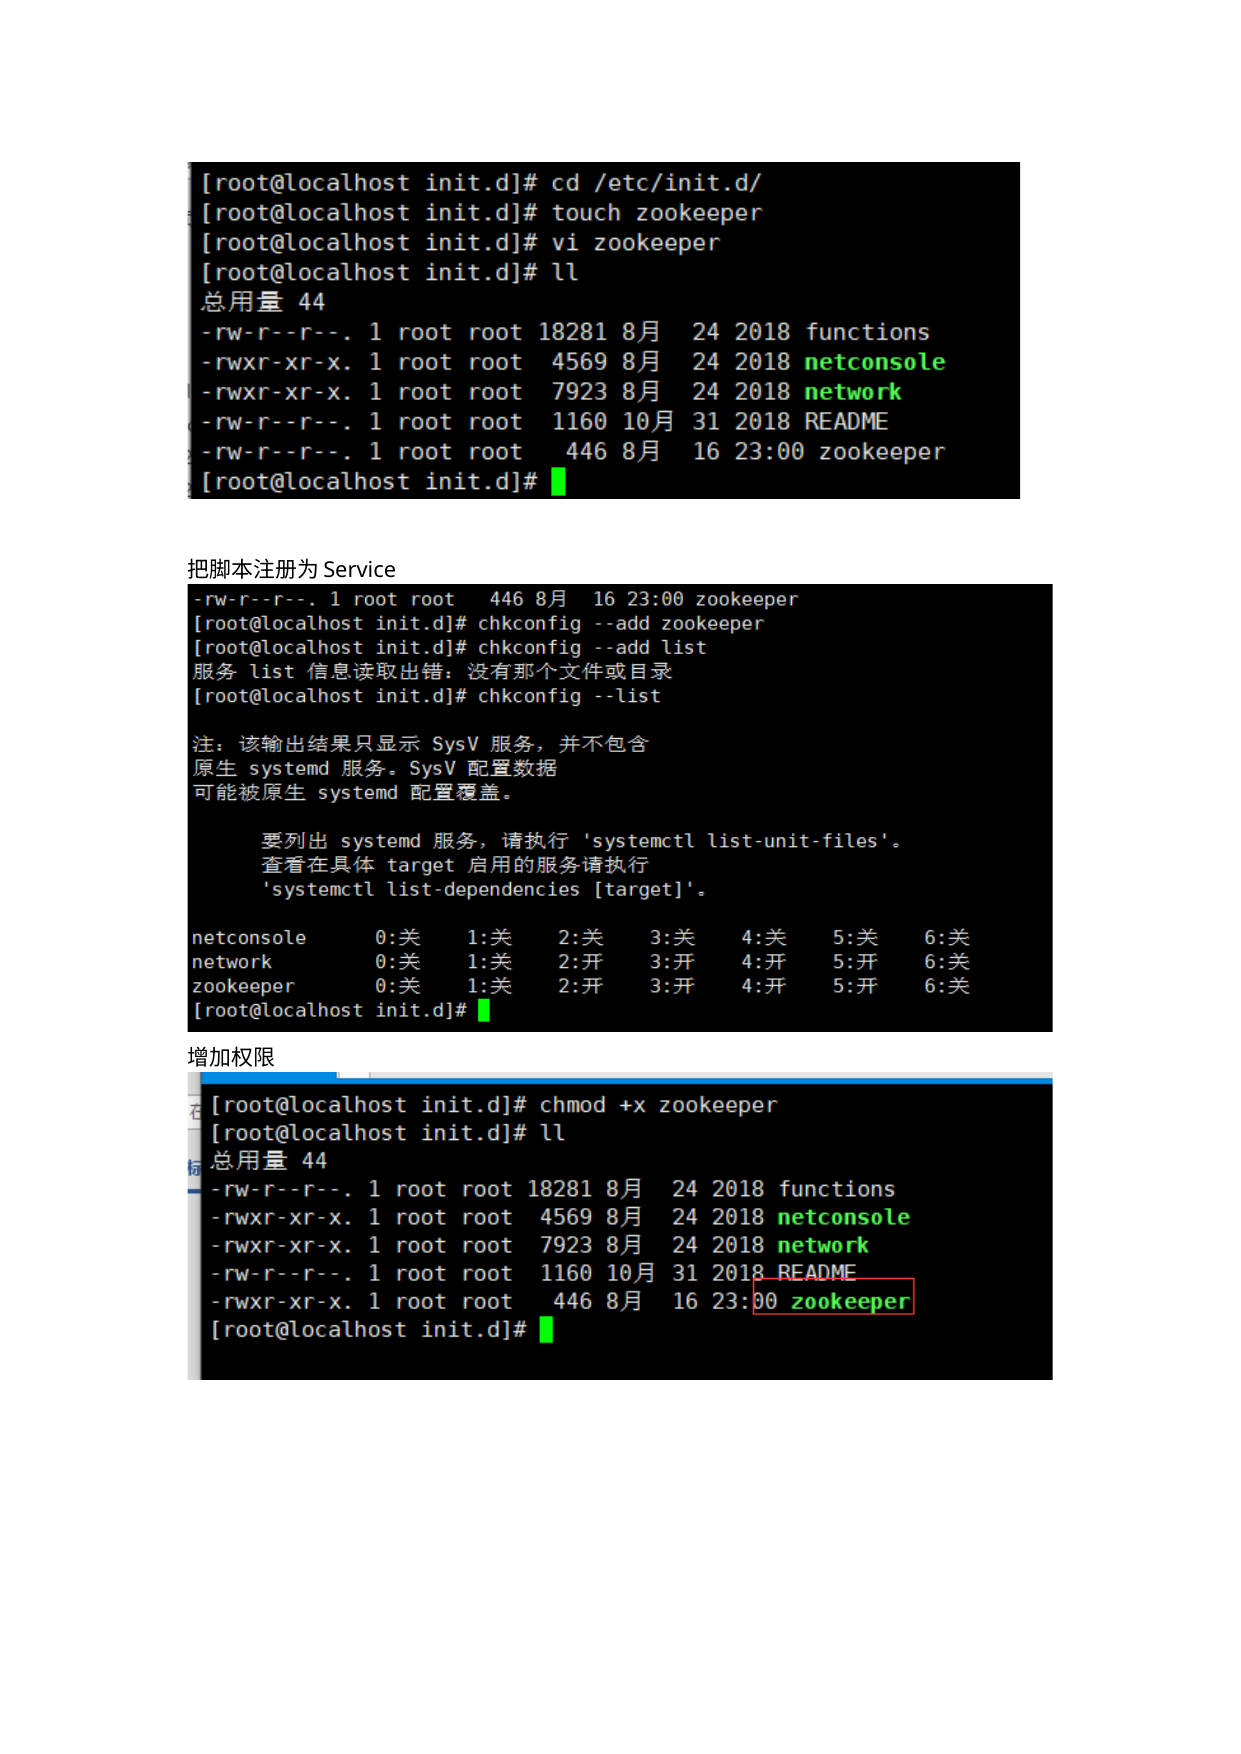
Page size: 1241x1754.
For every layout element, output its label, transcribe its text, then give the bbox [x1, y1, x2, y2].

picture [187, 162, 1021, 499]
text 增加权限 [187, 1039, 1053, 1072]
picture [187, 584, 1053, 1032]
text 把脚本注册为Service [187, 552, 1053, 584]
picture [187, 1072, 1053, 1380]
